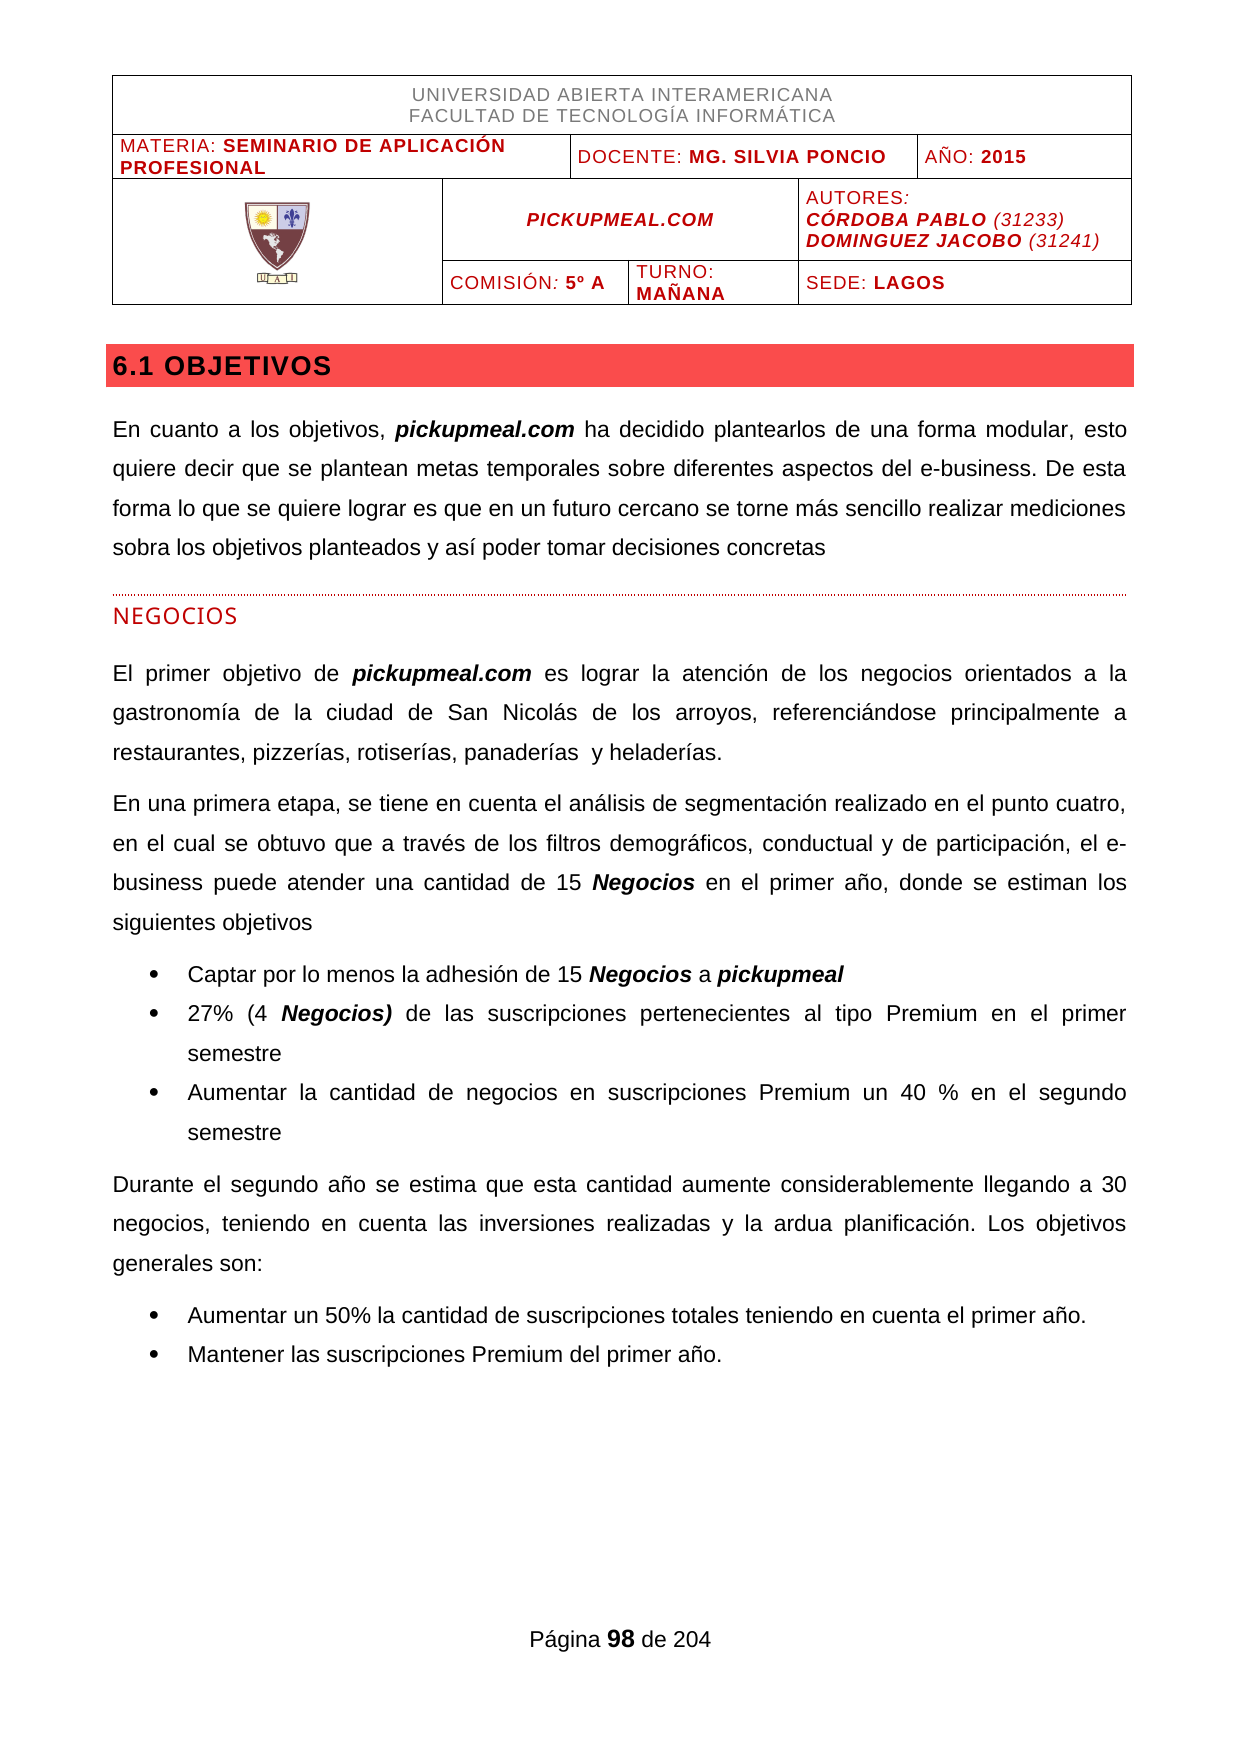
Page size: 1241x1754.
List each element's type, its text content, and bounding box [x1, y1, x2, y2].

list Captar por lo menos la adhesión de 15 Negocios a pickupmeal [150, 961, 1128, 987]
text El primer objetivo de pickupmeal.com es lograr la atención de los negocios orientados a la gastronomía de la ciudad de San Nicolás de los arroyos, referenciándose principalmente a restaurantes, pizzerías, rotiserías, panaderías y heladerías. [112, 659, 1128, 765]
subtitle Negocios [112, 594, 1128, 631]
list Aumentar un 50% la cantidad de suscripciones totales teniendo en cuenta el primer año. [150, 1302, 1128, 1328]
text En una primera etapa, se tiene en cuenta el análisis de segmentación realizado en el punto cuatro, en el cual se obtuvo que a través de los filtros demográficos, conductual y de participación, el e-business puede atender una cantidad de 15 Negocios en el primer año, donde se estiman los siguientes objetivos [112, 790, 1128, 935]
list Aumentar la cantidad de negocios en suscripciones Premium un 40 % en el segundo semestre [150, 1079, 1128, 1145]
list 27% (4 Negocios) de las suscripciones pertenecientes al tipo Premium en el primer semestre [150, 1000, 1128, 1066]
text En cuanto a los objetivos, pickupmeal.com ha decidido plantearlos de una forma modular, esto quiere decir que se plantean metas temporales sobre diferentes aspectos del e-business. De esta forma lo que se quiere lograr es que en un futuro cercano se torne más sencillo realizar mediciones sobra los objetivos planteados y así poder tomar decisiones concretas [112, 416, 1128, 560]
text Durante el segundo año se estima que esta cantidad aumente considerablemente llegando a 30 negocios, teniendo en cuenta las inversiones realizadas y la ardua planificación. Los objetivos generales son: [112, 1171, 1128, 1276]
subtitle 6.1 Objetivos [113, 350, 1128, 381]
list Mantener las suscripciones Premium del primer año. [150, 1341, 1128, 1367]
picture [230, 196, 325, 287]
